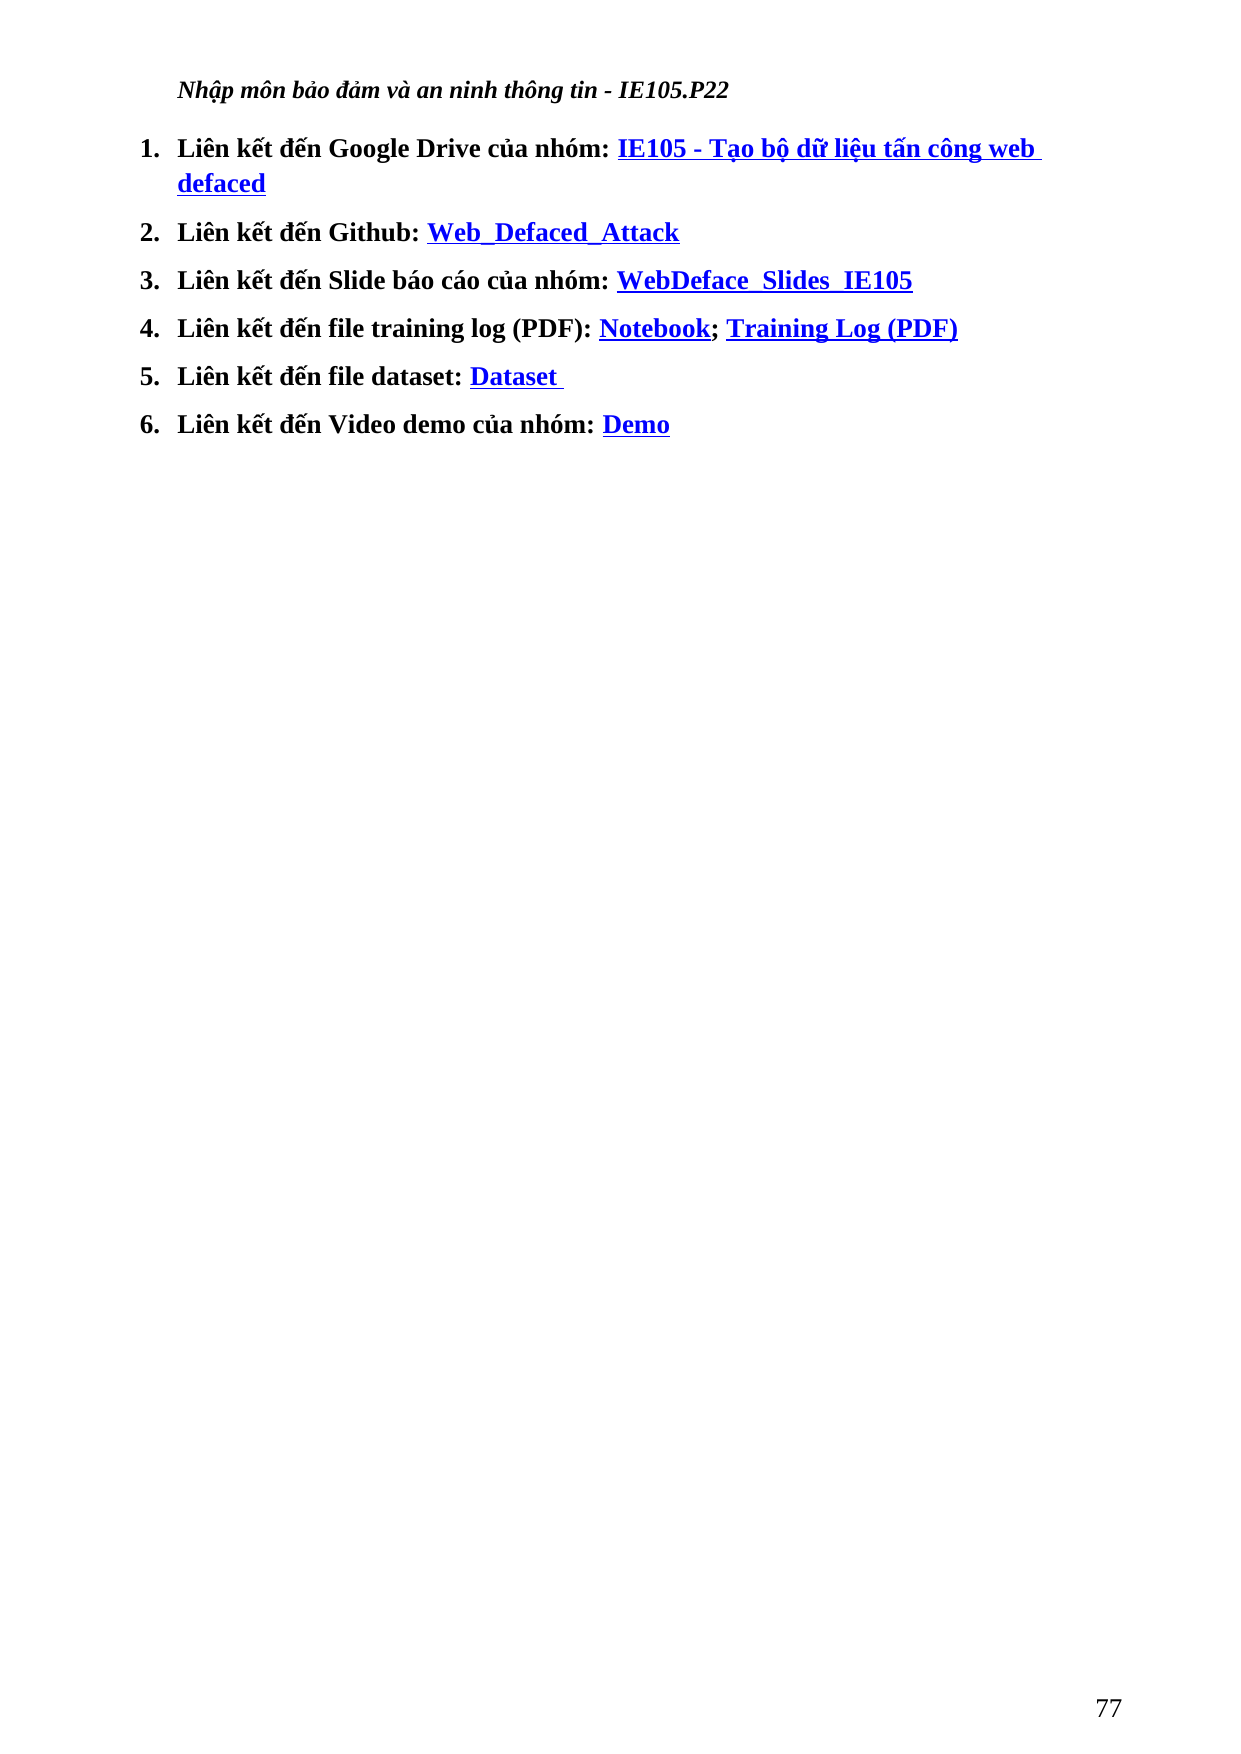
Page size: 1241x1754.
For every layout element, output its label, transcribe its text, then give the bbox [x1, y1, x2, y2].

list Liên kết đến Google Drive của nhóm: IE105 - Tạo bộ dữ liệu tấn công web defaced [139, 132, 1122, 199]
list Liên kết đến Slide báo cáo của nhóm: WebDeface_Slides_IE105 [139, 264, 1122, 295]
list Liên kết đến file training log (PDF): Notebook; Training Log (PDF) [139, 312, 1122, 343]
list Liên kết đến file dataset: Dataset [139, 360, 1122, 392]
list Liên kết đến Video demo của nhóm: Demo [139, 409, 1122, 440]
list Liên kết đến Github: Web_Defaced_Attack [139, 216, 1122, 247]
